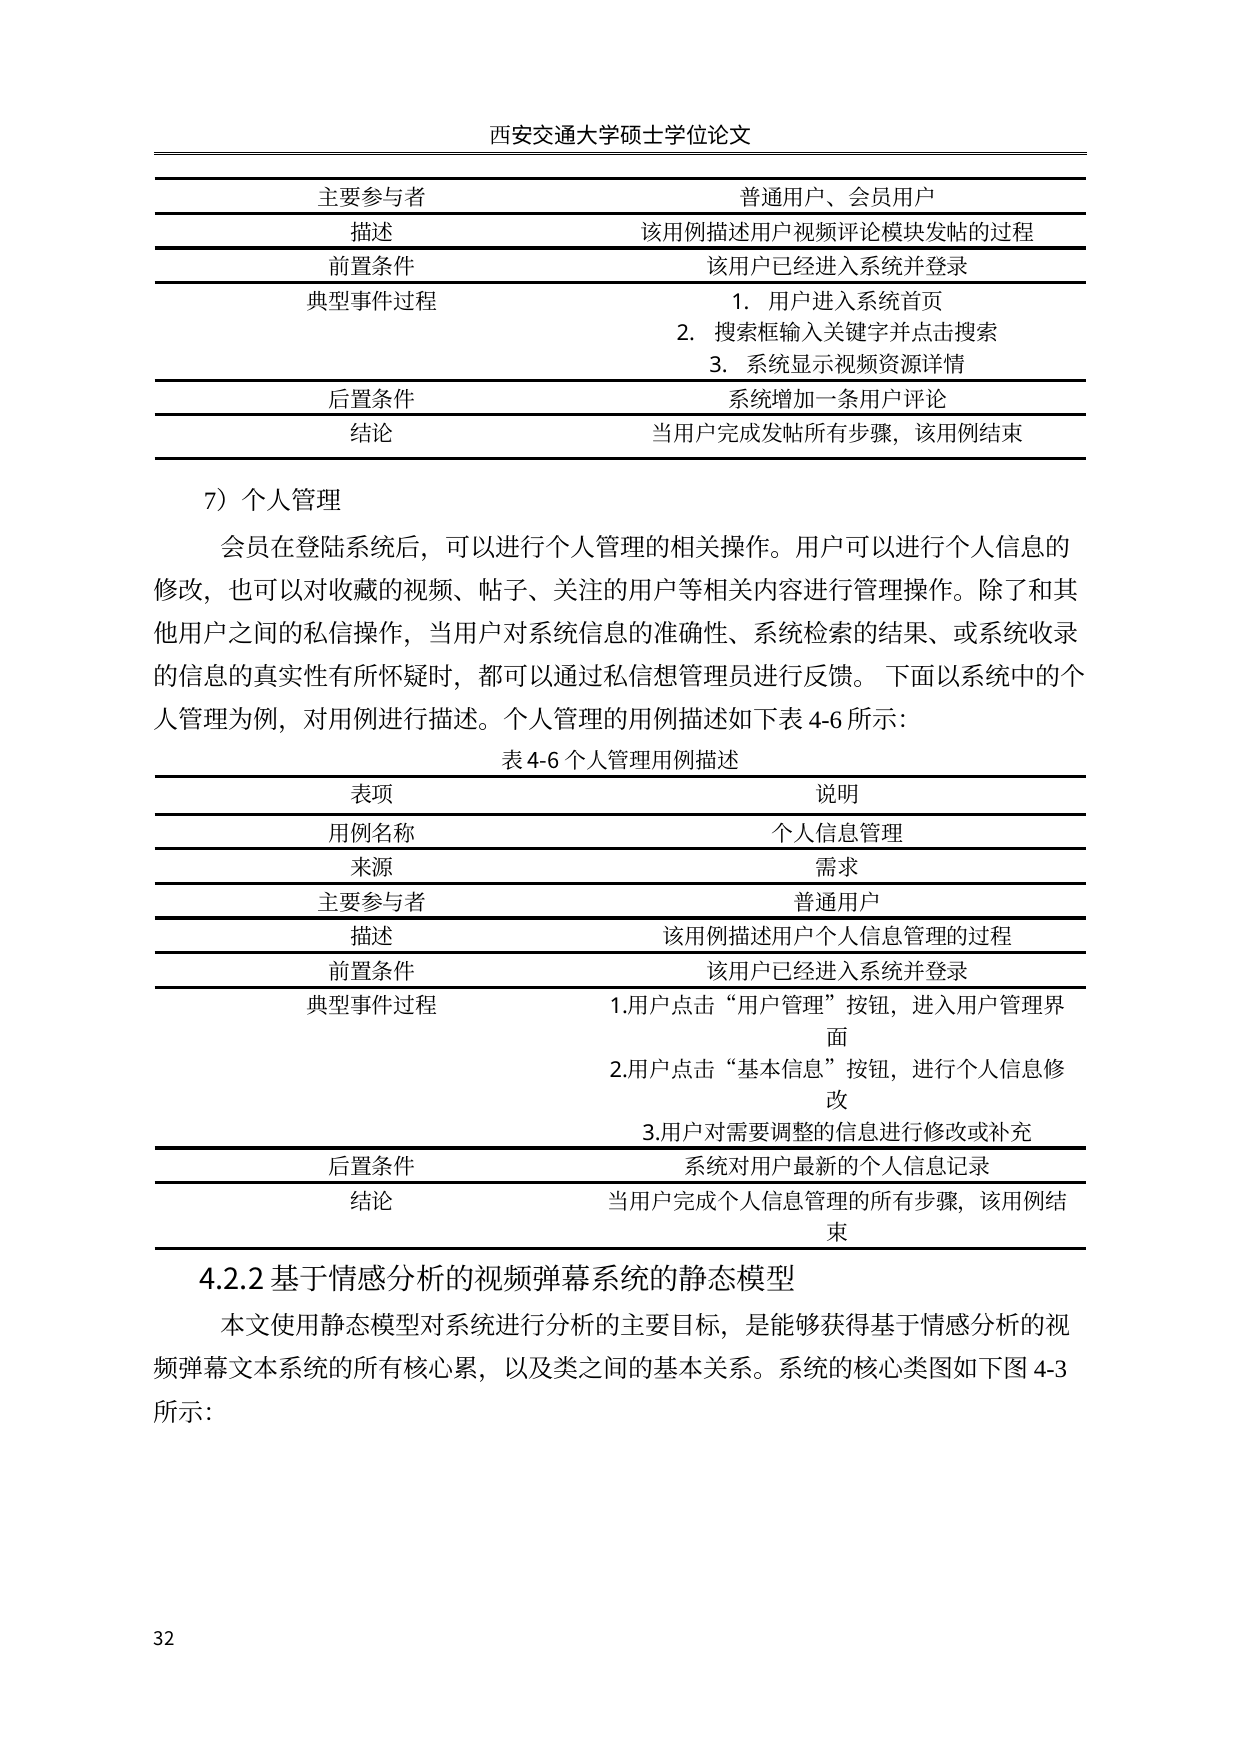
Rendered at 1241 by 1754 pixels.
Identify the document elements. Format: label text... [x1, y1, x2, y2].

table_header 说明 [589, 778, 1086, 813]
table_cell 主要参与者 [155, 885, 589, 916]
table_cell 该用户已经进入系统并登录 [589, 250, 1086, 281]
table_cell 需求 [589, 850, 1086, 882]
table_cell 普通用户 [589, 885, 1086, 916]
table_cell 1.用户点击“用户管理”按钮，进入用户管理界面 2.用户点击“基本信息”按钮，进行个人信息修改 3.用户对需要调整的信息进行修改或补充 [589, 989, 1086, 1146]
table_cell 用例名称 [155, 816, 589, 847]
table_cell 典型事件过程 [155, 989, 589, 1146]
text 7）个人管理 [153, 481, 1087, 517]
table_cell 描述 [155, 920, 589, 951]
table_cell 该用例描述用户视频评论模块发帖的过程 [589, 215, 1086, 246]
table_cell 个人信息管理 [589, 816, 1086, 847]
table_cell 结论 [155, 1184, 589, 1247]
table_cell 后置条件 [155, 1150, 589, 1181]
table_cell 前置条件 [155, 954, 589, 986]
text 表4-6个人管理用例描述 [153, 743, 1087, 774]
table_cell 主要参与者 [155, 180, 589, 212]
table_cell 当用户完成个人信息管理的所有步骤，该用例结束 [589, 1184, 1086, 1247]
table_cell 普通用户、会员用户 [589, 180, 1086, 212]
text 本文使用静态模型对系统进行分析的主要目标，是能够获得基于情感分析的视频弹幕文本系统的所有核心累，以及类之间的基本关系。系统的核心类图如下图4-3所示： [153, 1306, 1087, 1428]
table_cell 后置条件 [155, 382, 589, 413]
table_cell 来源 [155, 850, 589, 882]
table_cell 典型事件过程 [155, 284, 589, 379]
table_header 表项 [155, 778, 589, 813]
table_cell 系统对用户最新的个人信息记录 [589, 1150, 1086, 1181]
table_cell 该用例描述用户个人信息管理的过程 [589, 920, 1086, 951]
table_cell 用户进入系统首页 搜索框输入关键字并点击搜索 系统显示视频资源详情 [589, 284, 1086, 379]
table_cell 描述 [155, 215, 589, 246]
table_cell 该用户已经进入系统并登录 [589, 954, 1086, 986]
table_cell 结论 [155, 416, 589, 457]
text 会员在登陆系统后，可以进行个人管理的相关操作。用户可以进行个人信息的修改，也可以对收藏的视频、帖子、关注的用户等相关内容进行管理操作。除了和其他用户之间的私信操作，当用户对系统信息的准确性、系统检索的结果、或系统收录的信息的真实性有所怀疑时，都可以通过私信想管理员进行反馈。 下面以系统中的个人管理为例，对用例进行描述。个人管理的用例描述如下表4-6所示： [153, 527, 1087, 736]
text 4.2.2基于情感分析的视频弹幕系统的静态模型 [199, 1255, 1087, 1298]
table_cell 系统增加一条用户评论 [589, 382, 1086, 413]
table_cell 当用户完成发帖所有步骤，该用例结束 [589, 416, 1086, 457]
table_cell 前置条件 [155, 250, 589, 281]
